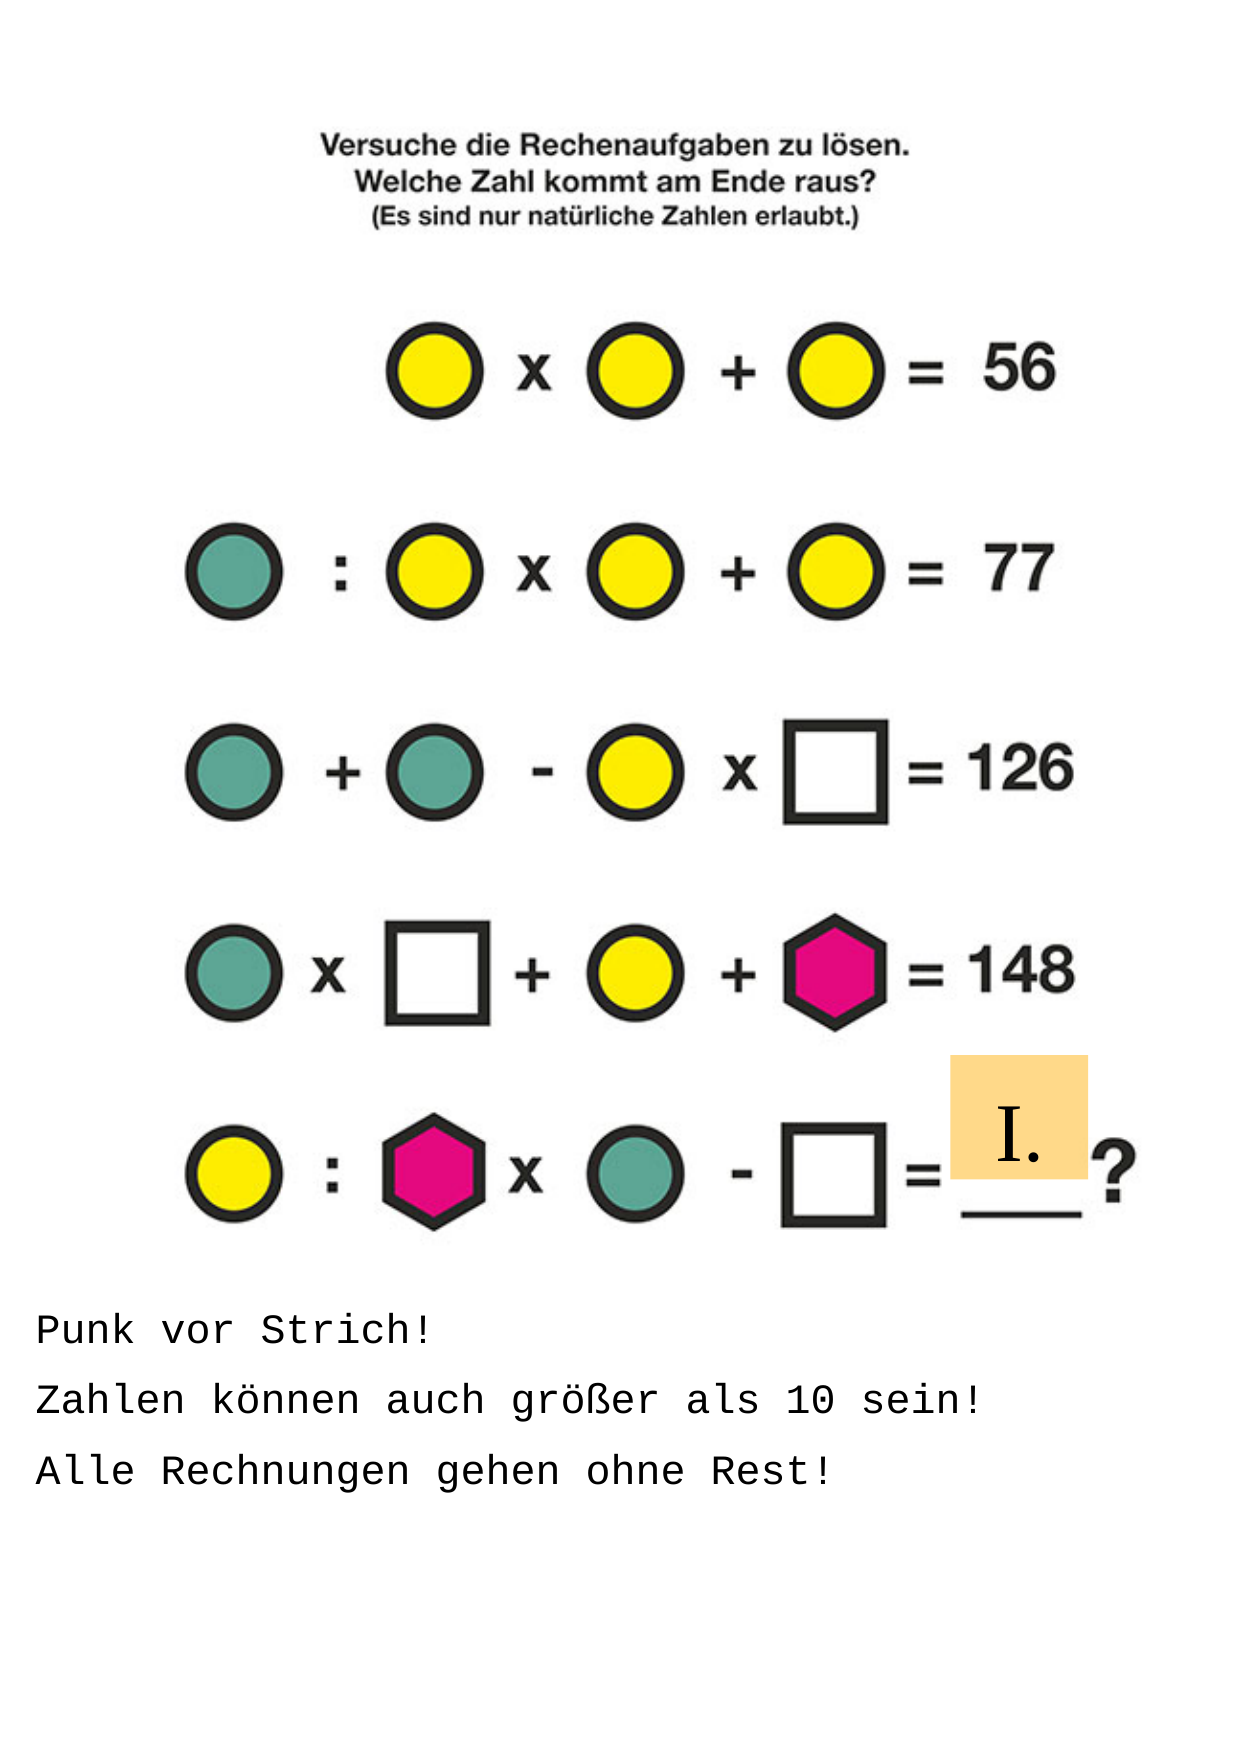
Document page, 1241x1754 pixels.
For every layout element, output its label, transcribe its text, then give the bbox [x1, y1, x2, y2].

text Punk vor Strich! [35, 1308, 1205, 1356]
text Alle Rechnungen gehen ohne Rest! [35, 1450, 1205, 1497]
picture [76, 106, 1164, 1272]
text Zahlen können auch größer als 10 sein! [35, 1379, 1205, 1426]
